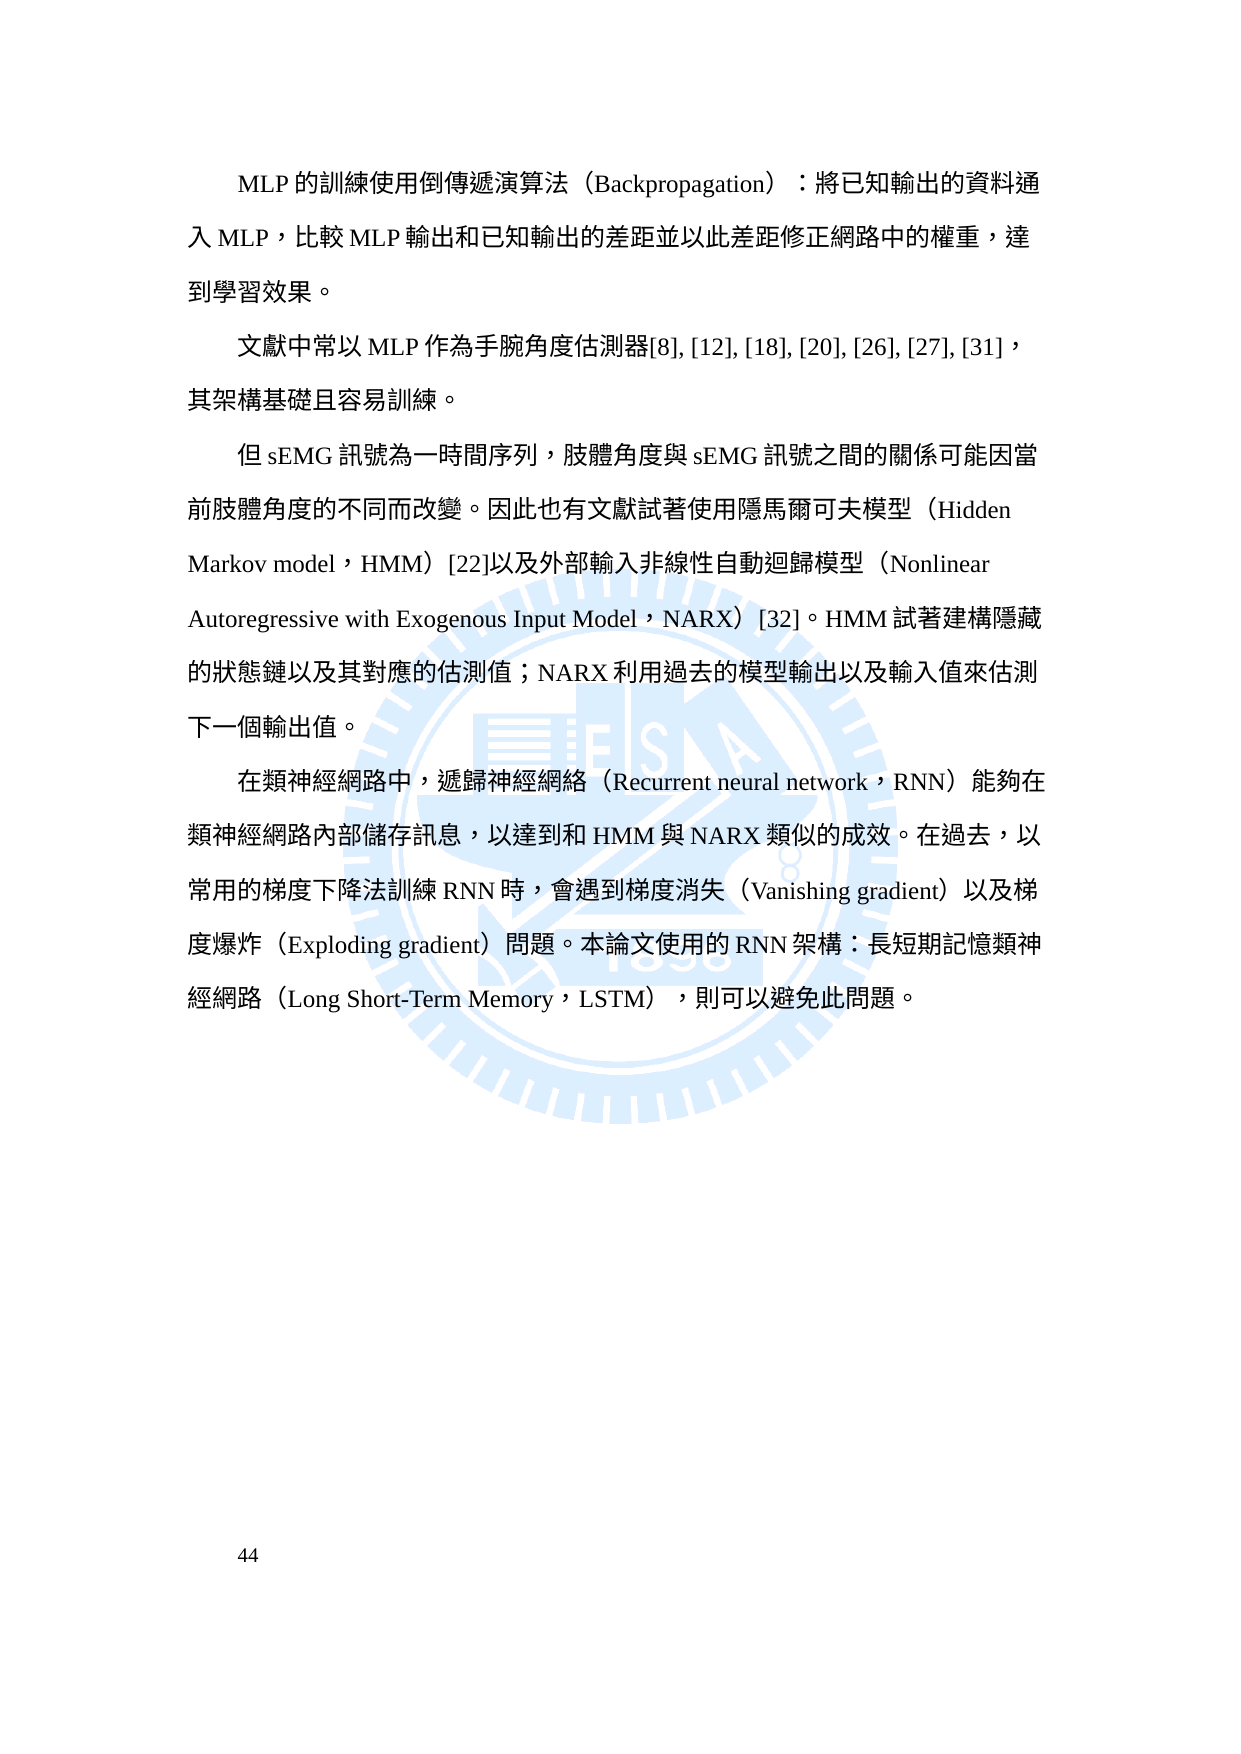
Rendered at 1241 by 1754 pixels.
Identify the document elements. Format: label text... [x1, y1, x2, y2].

text 但sEMG訊號為一時間序列，肢體角度與sEMG訊號之間的關係可能因當前肢體角度的不同而改變。因此也有文獻試著使用隱馬爾可夫模型（Hidden Markov model，HMM）[22]以及外部輸入非線性自動迴歸模型（Nonlinear Autoregressive with Exogenous Input Model，NARX）[32]。HMM試著建構隱藏的狀態鏈以及其對應的估測值；NARX利用過去的模型輸出以及輸入值來估測下一個輸出值。 [187, 435, 1053, 743]
text 文獻中常以MLP作為手腕角度估測器[8], [12], [18], [20], [26], [27], [31]，其架構基礎且容易訓練。 [187, 326, 1053, 417]
text MLP的訓練使用倒傳遞演算法（Backpropagation）：將已知輸出的資料通入MLP，比較MLP輸出和已知輸出的差距並以此差距修正網路中的權重，達到學習效果。 [187, 163, 1053, 308]
text 在類神經網路中，遞歸神經網絡（Recurrent neural network，RNN）能夠在類神經網路內部儲存訊息，以達到和HMM與NARX類似的成效。在過去，以常用的梯度下降法訓練RNN時，會遇到梯度消失（Vanishing gradient）以及梯度爆炸（Exploding gradient）問題。本論文使用的RNN架構：長短期記憶類神經網路（Long Short-Term Memory，LSTM），則可以避免此問題。 [187, 761, 1053, 1015]
